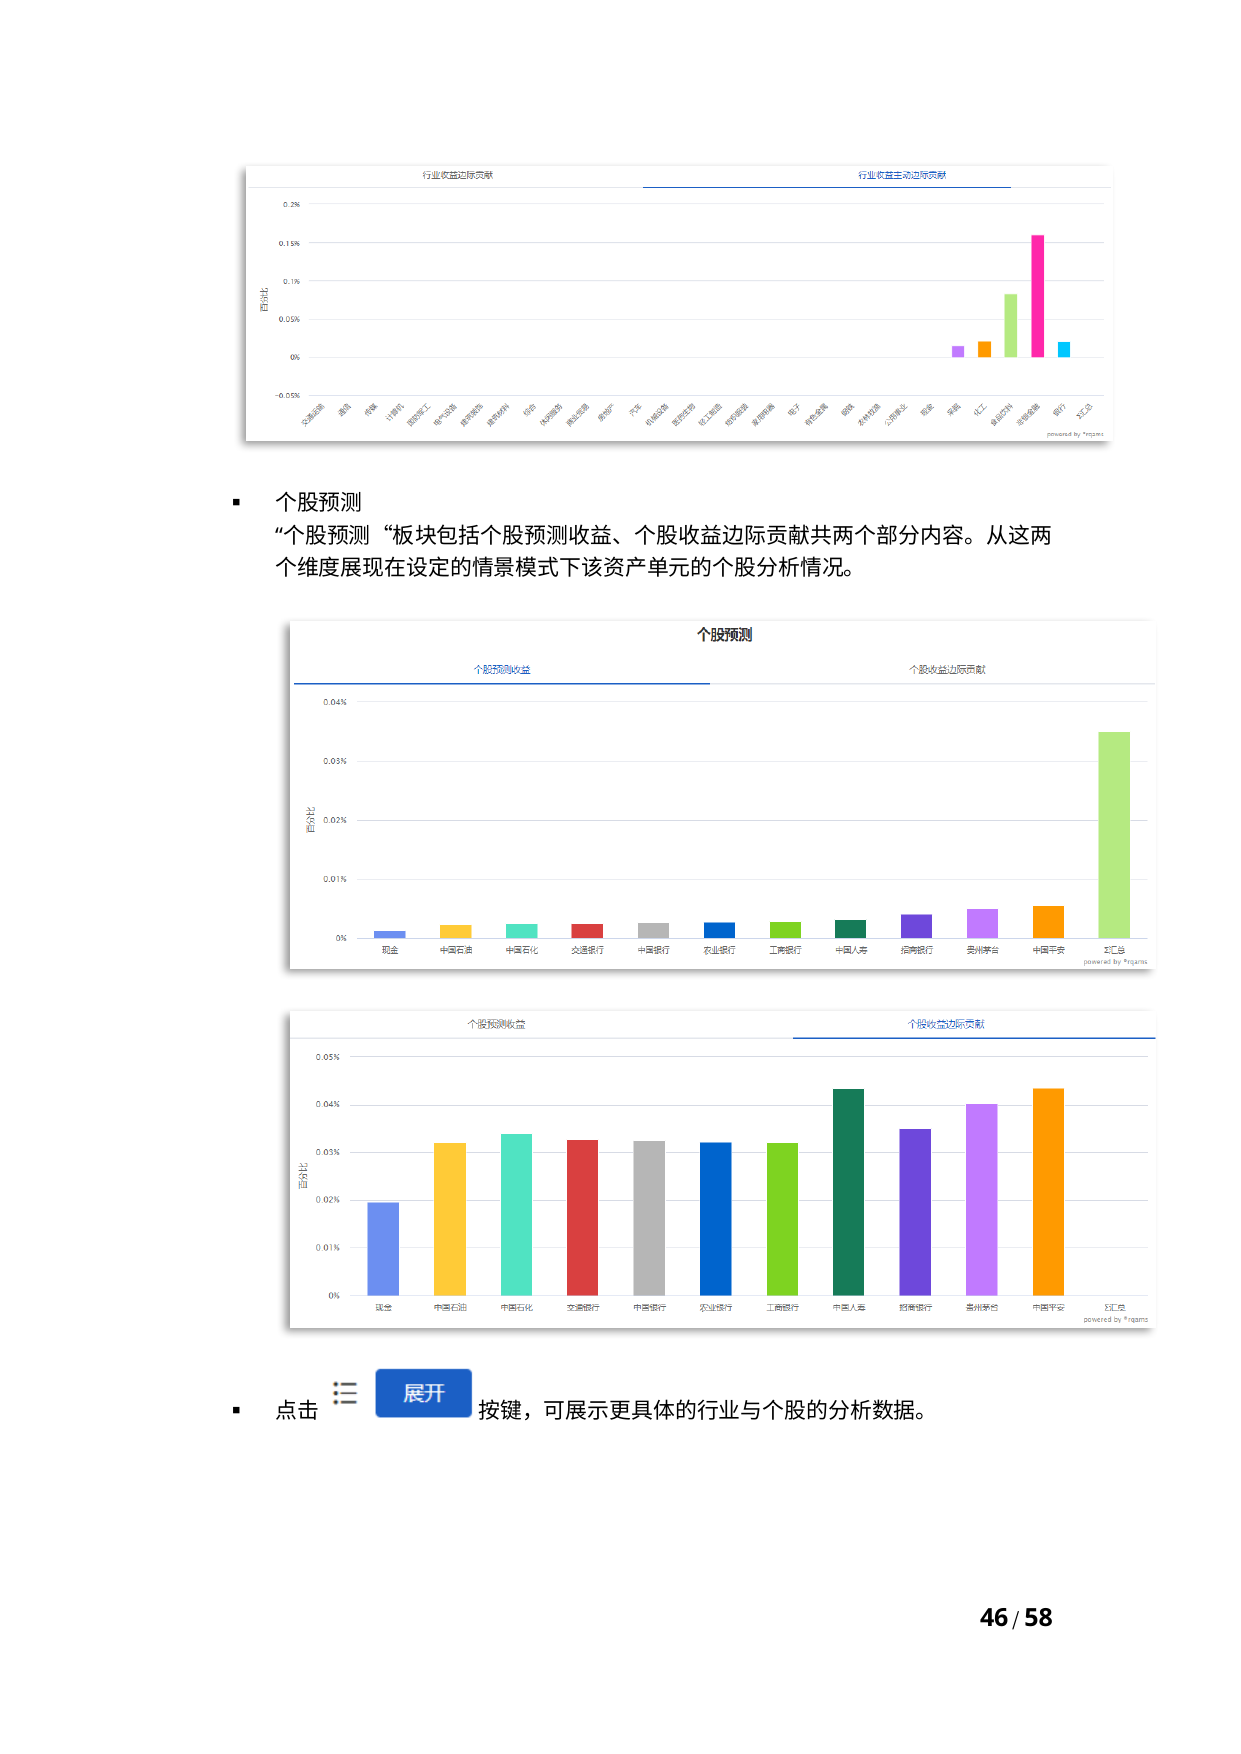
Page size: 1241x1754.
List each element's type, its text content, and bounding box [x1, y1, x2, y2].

list “个股预测“板块包括个股预测收益、个股收益边际贡献共两个部分内容。从这两个维度展现在设定的情景模式下该资产单元的个股分析情况。 [275, 517, 1053, 582]
picture [290, 1011, 1156, 1328]
list 点击按键，可展示更具体的行业与个股的分析数据。 [231, 1362, 1053, 1427]
list 个股预测 [231, 485, 1053, 517]
picture [290, 621, 1156, 969]
picture [318, 1365, 479, 1419]
picture [246, 166, 1113, 441]
